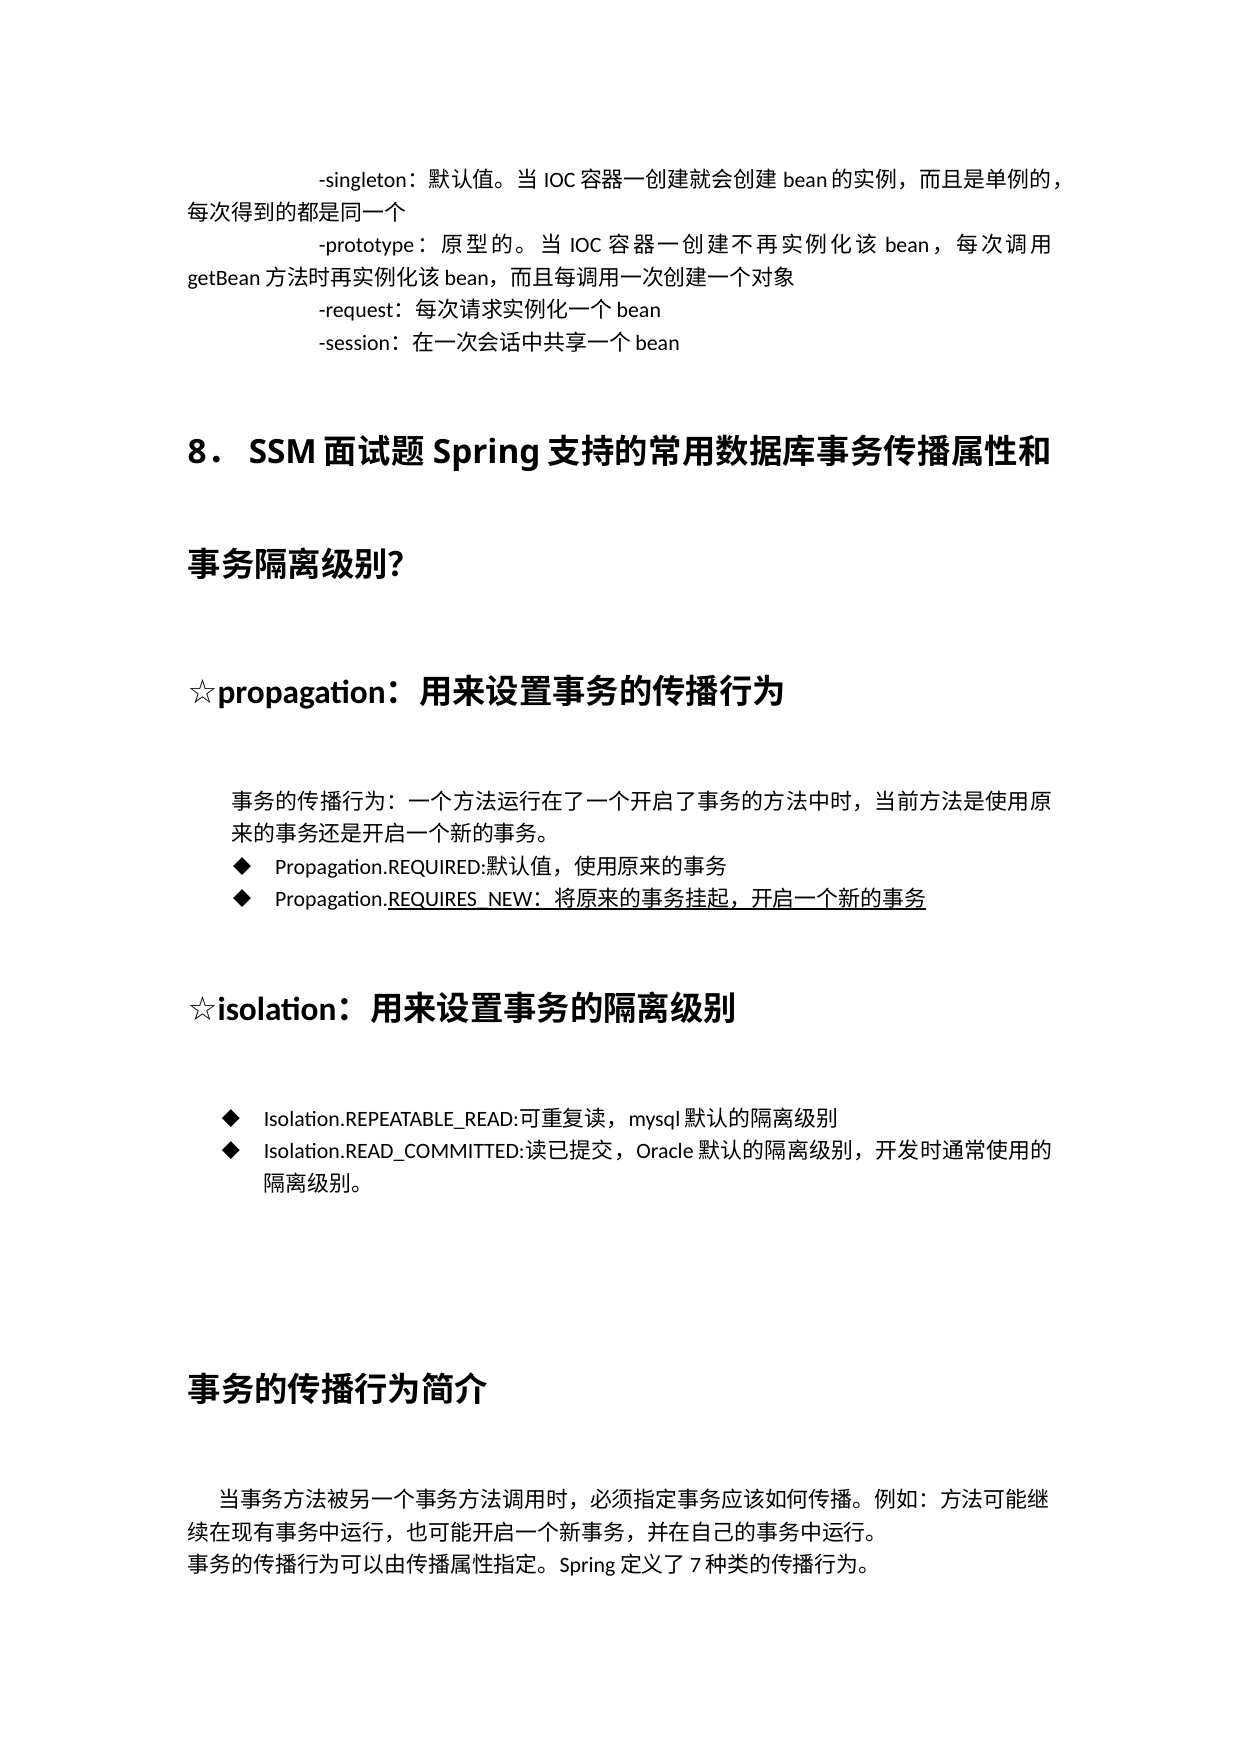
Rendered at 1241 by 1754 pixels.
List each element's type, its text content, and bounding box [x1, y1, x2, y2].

text -prototype：原型的。当IOC容器一创建不再实例化该bean，每次调用getBean方法时再实例化该bean，而且每调用一次创建一个对象 [187, 227, 1053, 292]
text -request：每次请求实例化一个bean [187, 292, 1053, 324]
subtitle 事务的传播行为简介 [187, 1355, 1053, 1420]
text 事务的传播行为可以由传播属性指定。Spring定义了7种类的传播行为。 [187, 1547, 1053, 1579]
text -singleton：默认值。当IOC容器一创建就会创建bean的实例，而且是单例的，每次得到的都是同一个 [187, 162, 1053, 227]
subtitle ☆propagation：用来设置事务的传播行为 [187, 656, 1053, 721]
list Propagation.REQUIRED:默认值，使用原来的事务 [231, 848, 1053, 881]
list Propagation.REQUIRES_NEW：将原来的事务挂起，开启一个新的事务 [231, 881, 1053, 913]
subtitle 8． SSM面试题 Spring支持的常用数据库事务传播属性和事务隔离级别？ [187, 417, 1053, 594]
list Isolation.READ_COMMITTED:读已提交，Oracle默认的隔离级别，开发时通常使用的隔离级别。 [220, 1133, 1053, 1198]
subtitle ☆isolation：用来设置事务的隔离级别 [187, 973, 1053, 1038]
list Isolation.REPEATABLE_READ:可重复读，mysql默认的隔离级别 [220, 1100, 1053, 1133]
text 当事务方法被另一个事务方法调用时，必须指定事务应该如何传播。例如：方法可能继续在现有事务中运行，也可能开启一个新事务，并在自己的事务中运行。 [187, 1482, 1053, 1547]
list 事务的传播行为：一个方法运行在了一个开启了事务的方法中时，当前方法是使用原来的事务还是开启一个新的事务。 [231, 783, 1053, 848]
text -session：在一次会话中共享一个bean [187, 324, 1053, 357]
